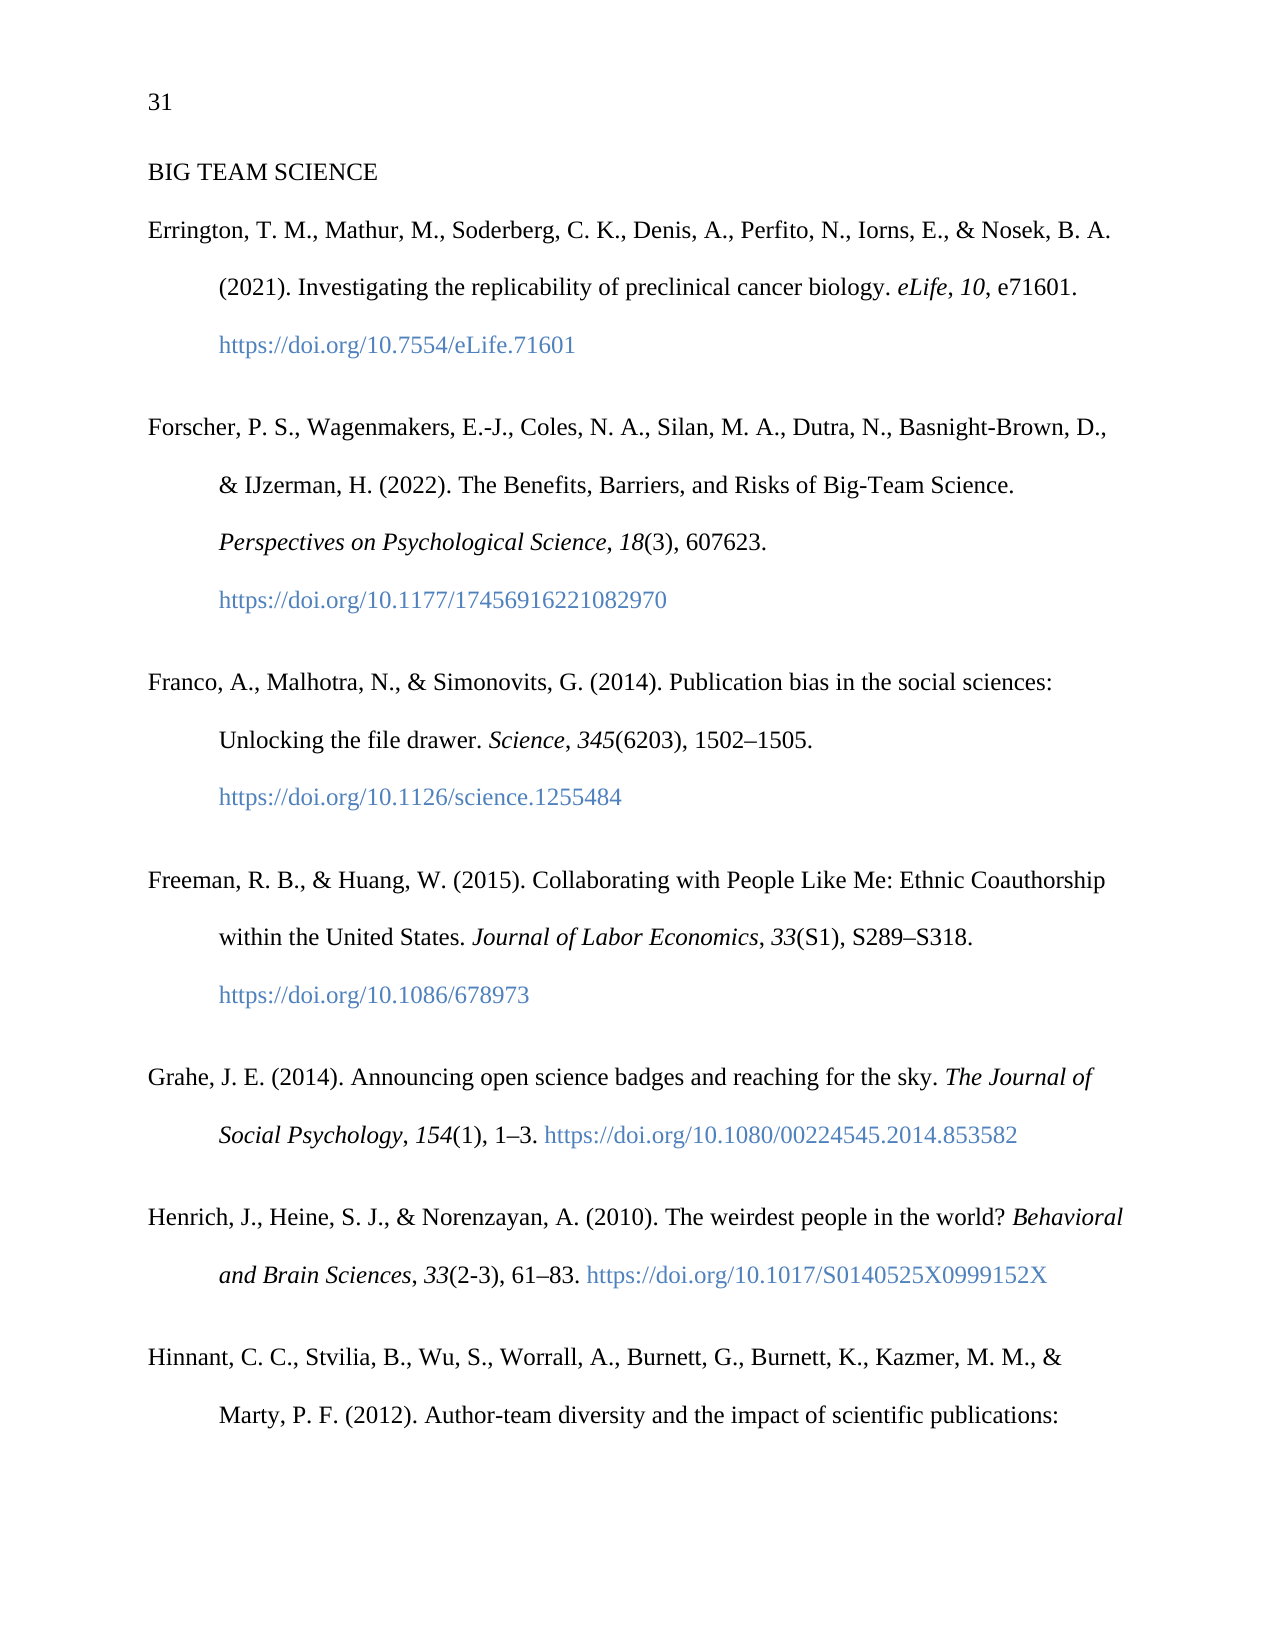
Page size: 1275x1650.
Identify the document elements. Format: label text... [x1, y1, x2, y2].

text Forscher, P. S., Wagenmakers, E.-J., Coles, N. A., Silan, M. A., Dutra, N., Basnight-Brown, D., & IJzerman, H. (2022). The Benefits, Barriers, and Risks of Big-Team Science. Perspectives on Psychological Science, 18(3), 607623. https://doi.org/10.1177/17456916221082970 [148, 412, 1127, 614]
text Grahe, J. E. (2014). Announcing open science badges and reaching for the sky. The Journal of Social Psychology, 154(1), 1–3. https://doi.org/10.1080/00224545.2014.853582 [148, 1062, 1127, 1149]
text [148, 1342, 1127, 1429]
text Errington, T. M., Mathur, M., Soderberg, C. K., Denis, A., Perfito, N., Iorns, E., & Nosek, B. A. (2021). Investigating the replicability of preclinical cancer biology. eLife, 10, e71601. https://doi.org/10.7554/eLife.71601 [148, 215, 1127, 359]
text Freeman, R. B., & Huang, W. (2015). Collaborating with People Like Me: Ethnic Coauthorship within the United States. Journal of Labor Economics, 33(S1), S289–S318. https://doi.org/10.1086/678973 [148, 865, 1127, 1009]
text Franco, A., Malhotra, N., & Simonovits, G. (2014). Publication bias in the social sciences: Unlocking the file drawer. Science, 345(6203), 1502–1505. https://doi.org/10.1126/science.1255484 [148, 667, 1127, 811]
text Henrich, J., Heine, S. J., & Norenzayan, A. (2010). The weirdest people in the world? Behavioral and Brain Sciences, 33(2-3), 61–83. https://doi.org/10.1017/S0140525X0999152X [148, 1202, 1127, 1289]
